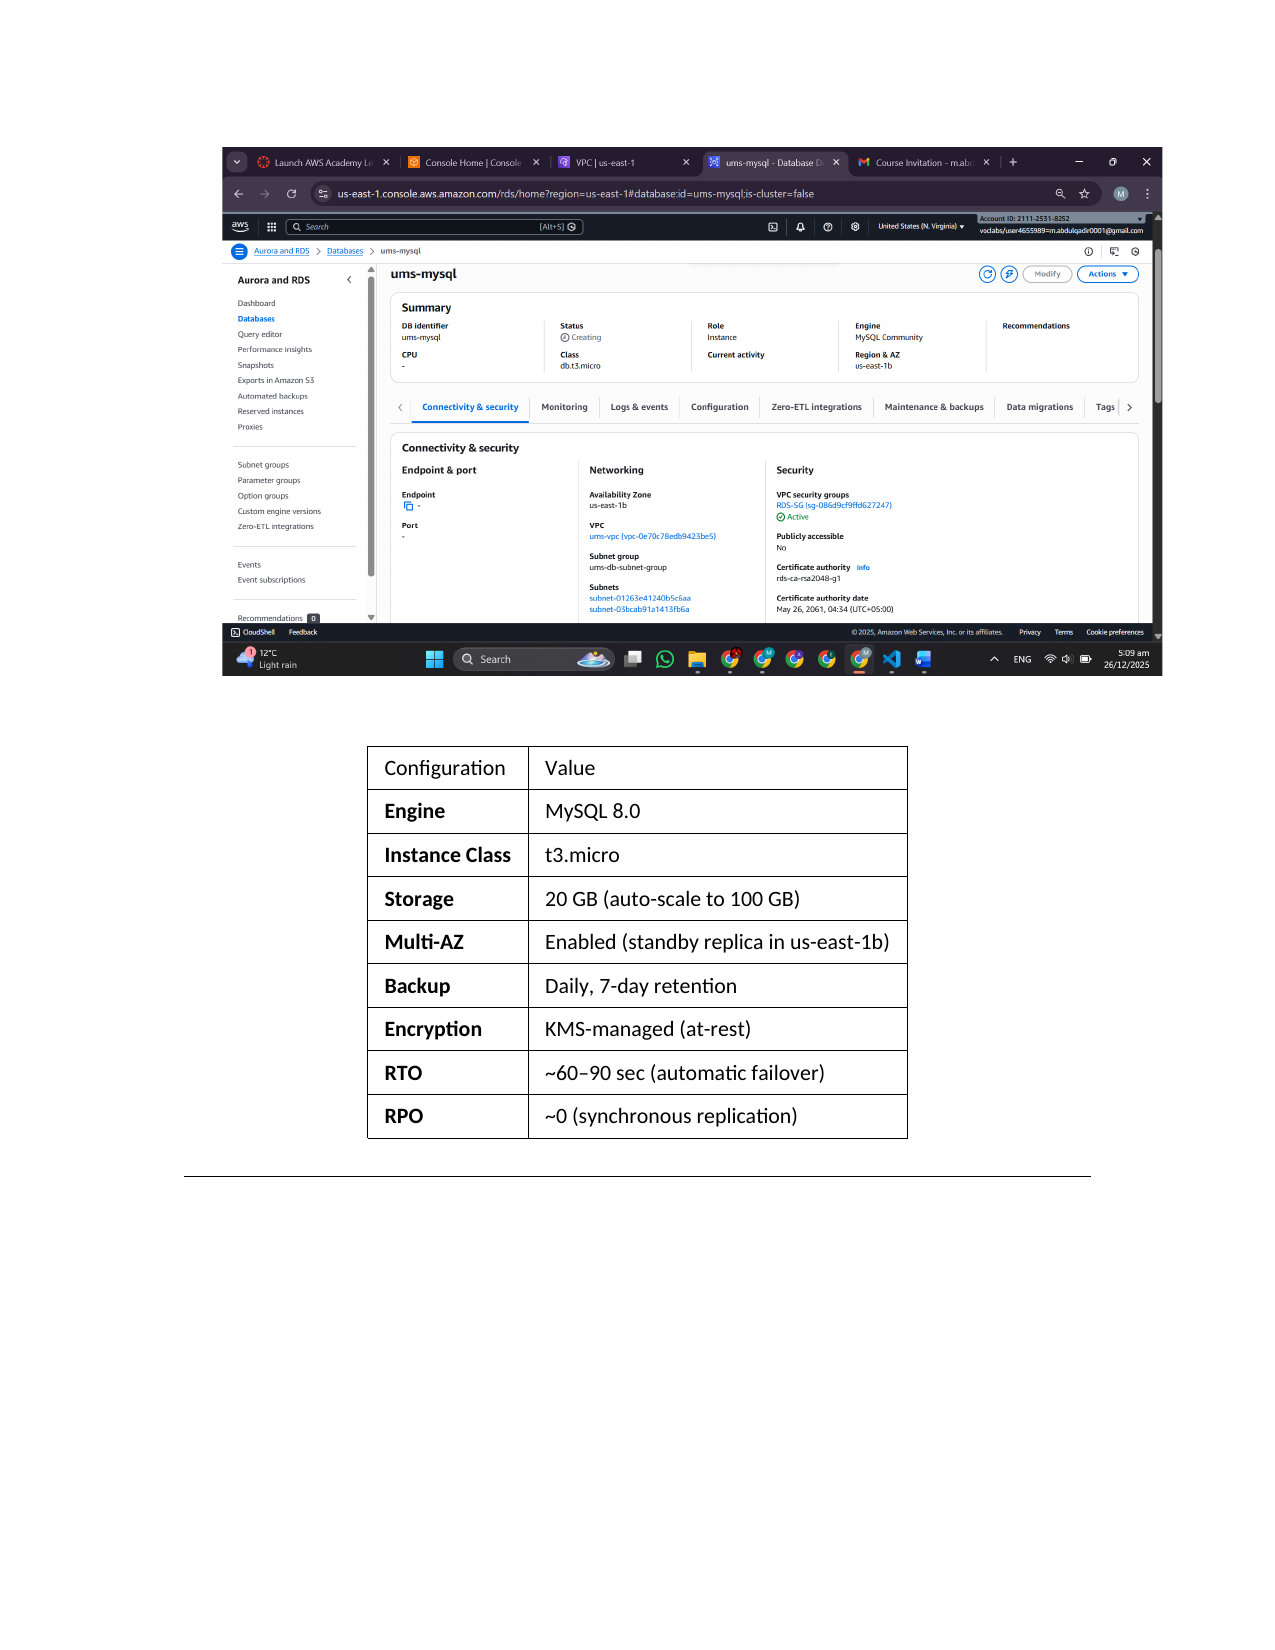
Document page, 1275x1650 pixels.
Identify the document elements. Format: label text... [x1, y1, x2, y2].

table_header Configuration [368, 747, 528, 789]
table_cell t3.micro [529, 834, 907, 876]
table_cell Daily, 7-day retention [529, 964, 907, 1007]
table_cell MySQL 8.0 [529, 790, 907, 833]
table_cell RPO [368, 1095, 528, 1137]
table_cell Engine [368, 790, 528, 833]
table_cell KMS-managed (at-rest) [529, 1008, 907, 1050]
table_cell Backup [368, 964, 528, 1007]
picture [222, 147, 1163, 676]
table_cell Encryption [368, 1008, 528, 1050]
table_cell ~60–90 sec (automatic failover) [529, 1051, 907, 1094]
table_cell ~0 (synchronous replication) [529, 1095, 907, 1137]
table_cell Storage [368, 877, 528, 920]
table_header Value [529, 747, 907, 789]
table_cell RTO [368, 1051, 528, 1094]
table_cell 20 GB (auto-scale to 100 GB) [529, 877, 907, 920]
table_cell Instance Class [368, 834, 528, 876]
table_cell Multi-AZ [368, 921, 528, 963]
table_cell Enabled (standby replica in us-east-1b) [529, 921, 907, 963]
